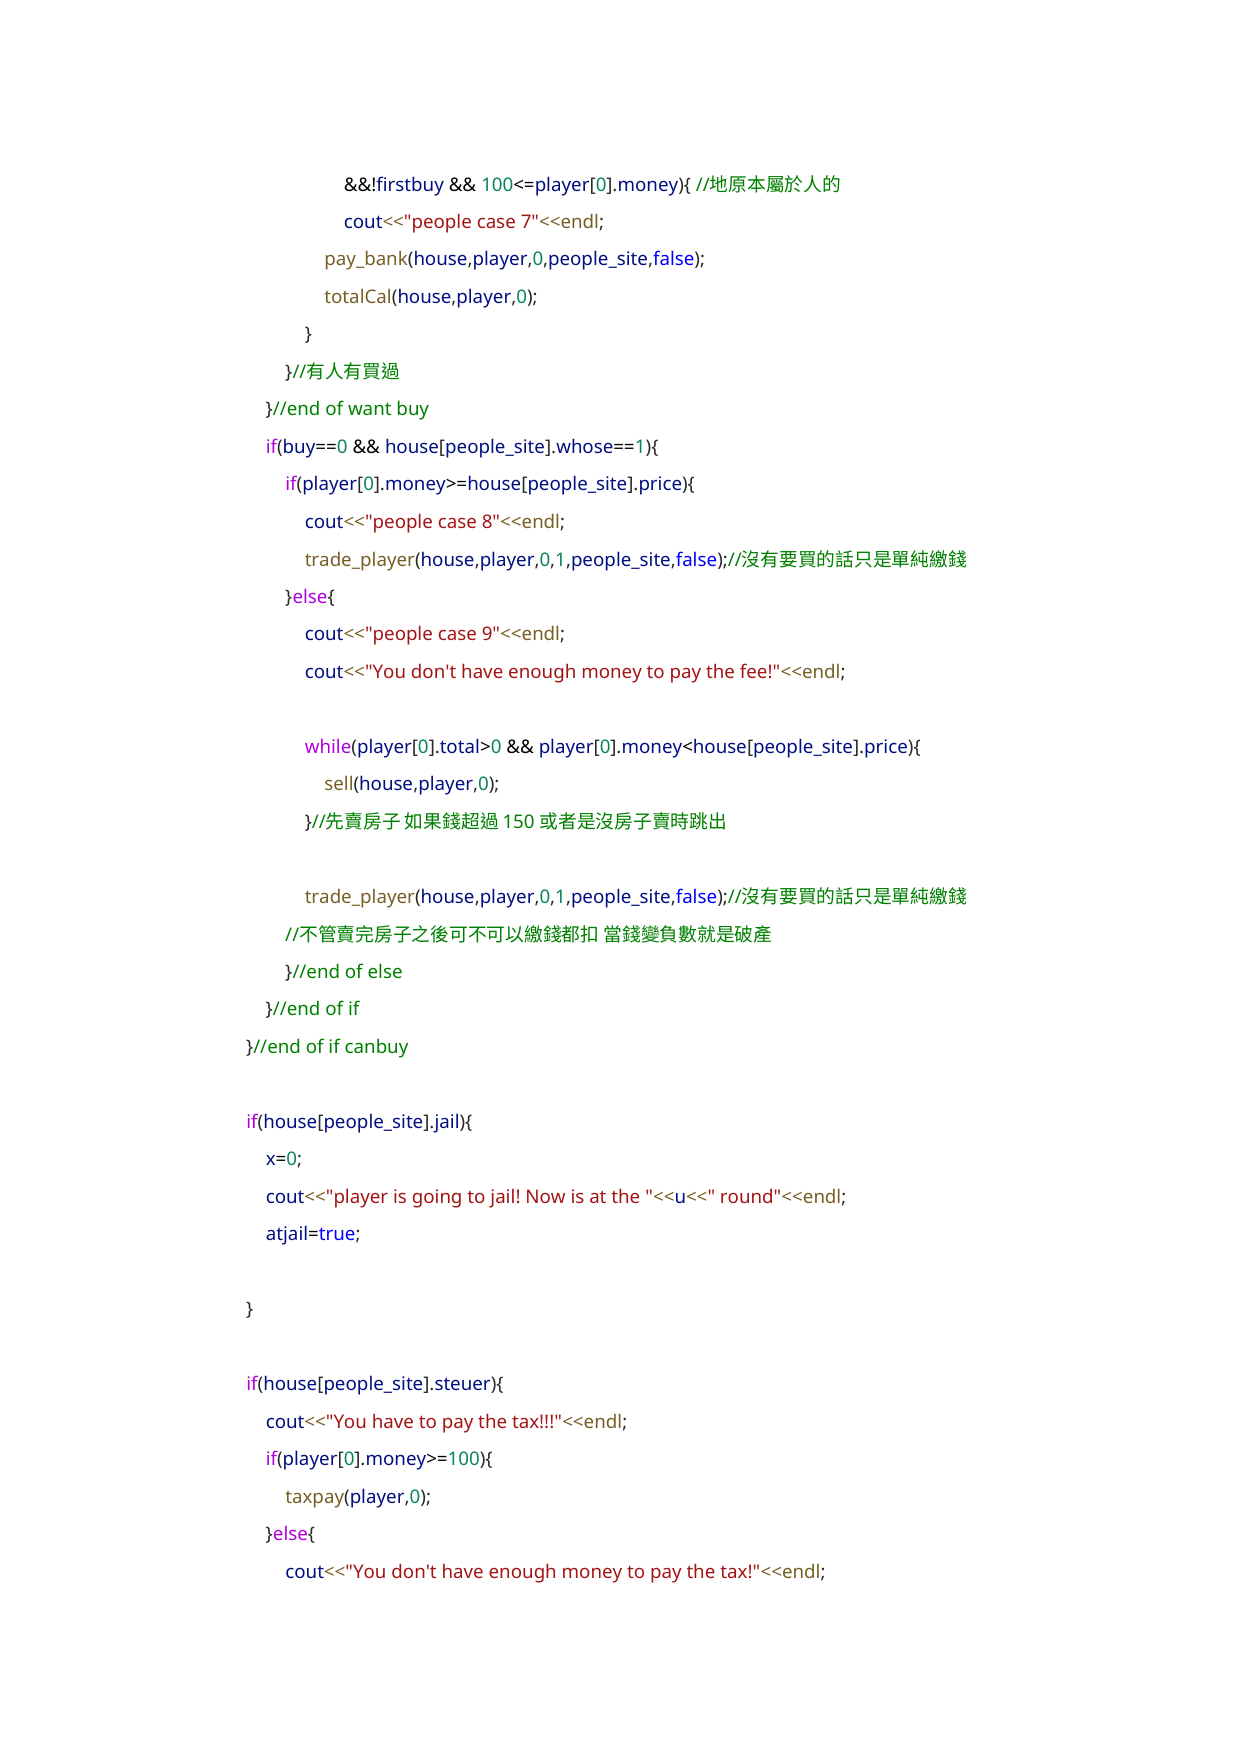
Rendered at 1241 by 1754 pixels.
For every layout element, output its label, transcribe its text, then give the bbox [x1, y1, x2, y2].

text totalCal(house,player,0); [187, 277, 1053, 314]
text cout<<"people case 8"<<endl; [187, 502, 1053, 539]
text }//end of want buy [187, 389, 1053, 427]
text cout<<"You don't have enough money to pay the fee!"<<endl; [187, 652, 1053, 689]
text if(buy==0 && house[people_site].whose==1){ [187, 427, 1053, 464]
text cout<<"people case 9"<<endl; [187, 614, 1053, 652]
text } [187, 1289, 1053, 1327]
text }//end of else [187, 952, 1053, 989]
text }//end of if [187, 989, 1053, 1027]
text &&!firstbuy && 100<=player[0].money){ //地原本屬於人的 [187, 164, 1053, 202]
text cout<<"people case 7"<<endl; [187, 202, 1053, 239]
text pay_bank(house,player,0,people_site,false); [187, 239, 1053, 277]
text }//先賣房子 如果錢超過150 或者是沒房子賣時跳出 [187, 802, 1053, 839]
text if(player[0].money>=100){ [187, 1439, 1053, 1477]
text //不管賣完房子之後可不可以繳錢都扣 當錢變負數就是破產 [187, 914, 1053, 952]
text if(house[people_site].jail){ [187, 1102, 1053, 1139]
text } [187, 314, 1053, 352]
text }else{ [187, 1514, 1053, 1552]
text atjail=true; [187, 1214, 1053, 1252]
text cout<<"You have to pay the tax!!!"<<endl; [187, 1402, 1053, 1439]
text cout<<"You don't have enough money to pay the tax!"<<endl; [187, 1552, 1053, 1589]
text if(player[0].money>=house[people_site].price){ [187, 464, 1053, 502]
text }//有人有買過 [187, 352, 1053, 389]
text trade_player(house,player,0,1,people_site,false);//沒有要買的話只是單純繳錢 [187, 539, 1053, 577]
text sell(house,player,0); [187, 764, 1053, 802]
text cout<<"player is going to jail! Now is at the "<<u<<" round"<<endl; [187, 1177, 1053, 1214]
text taxpay(player,0); [187, 1477, 1053, 1514]
text }else{ [187, 577, 1053, 614]
text while(player[0].total>0 && player[0].money<house[people_site].price){ [187, 727, 1053, 764]
text }//end of if canbuy [187, 1027, 1053, 1064]
text x=0; [187, 1139, 1053, 1177]
text trade_player(house,player,0,1,people_site,false);//沒有要買的話只是單純繳錢 [187, 877, 1053, 914]
text if(house[people_site].steuer){ [187, 1364, 1053, 1402]
